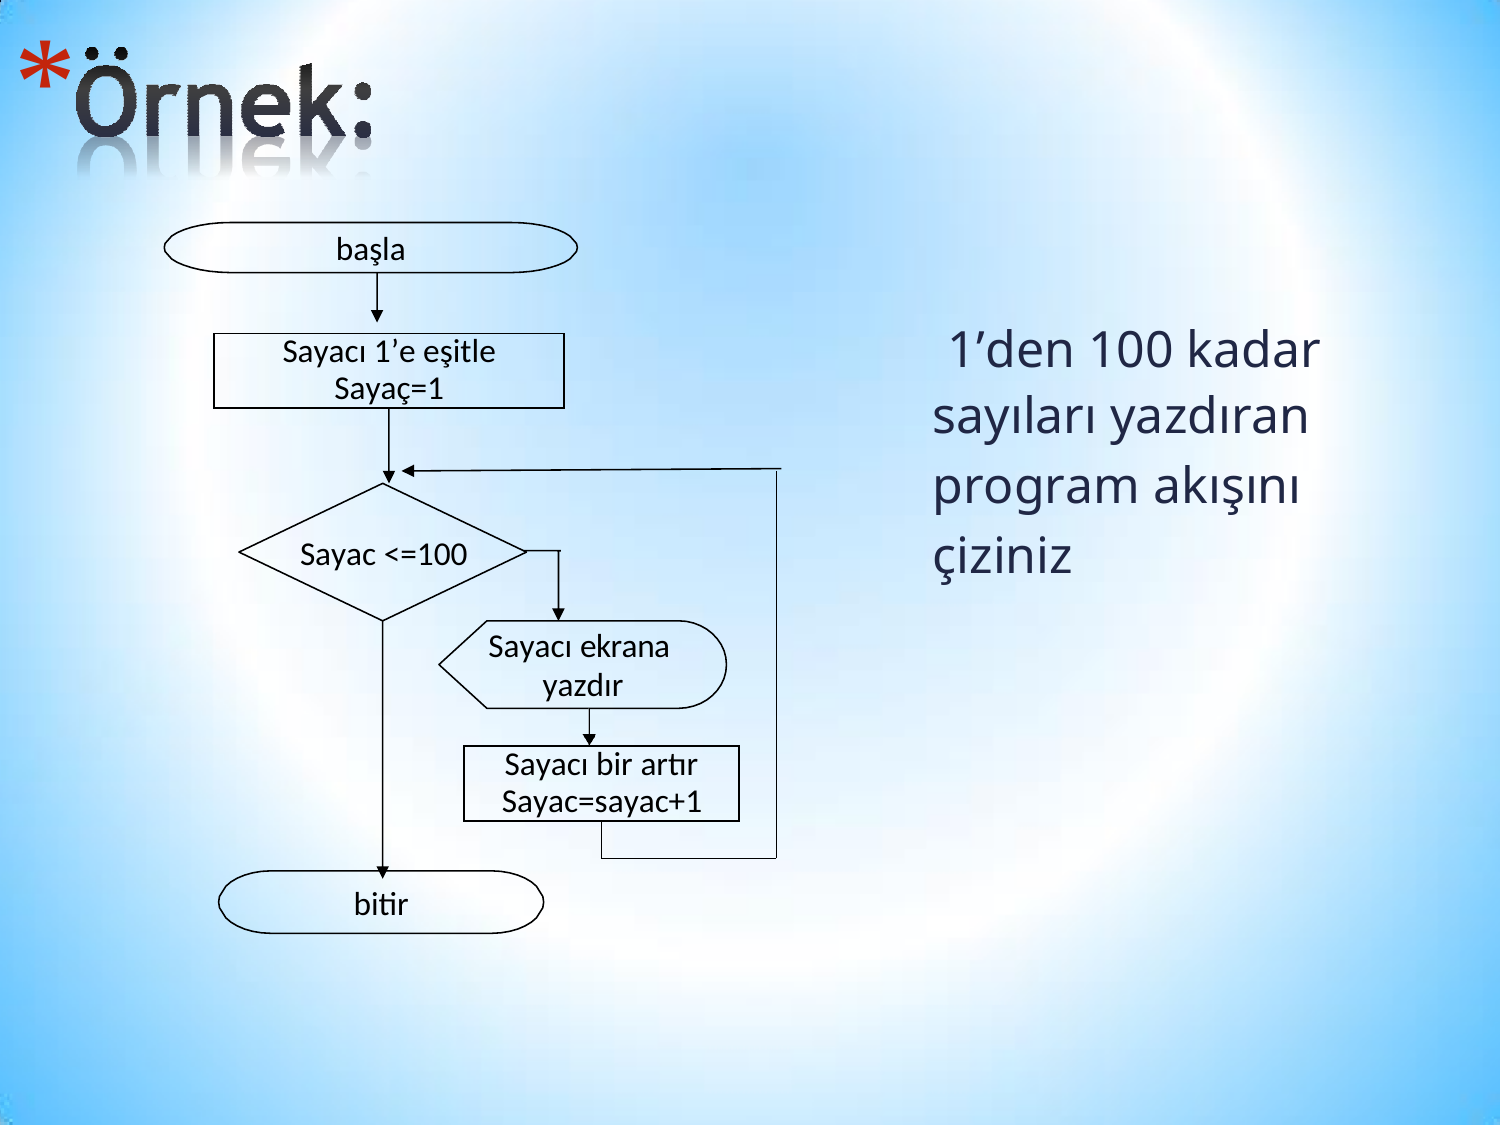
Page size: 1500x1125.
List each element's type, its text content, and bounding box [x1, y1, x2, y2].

text sayıları yazdıran program akışını çiziniz [932, 380, 1435, 588]
subtitle 1’den 100 kadar [948, 323, 1492, 378]
picture [0, 0, 1500, 1125]
